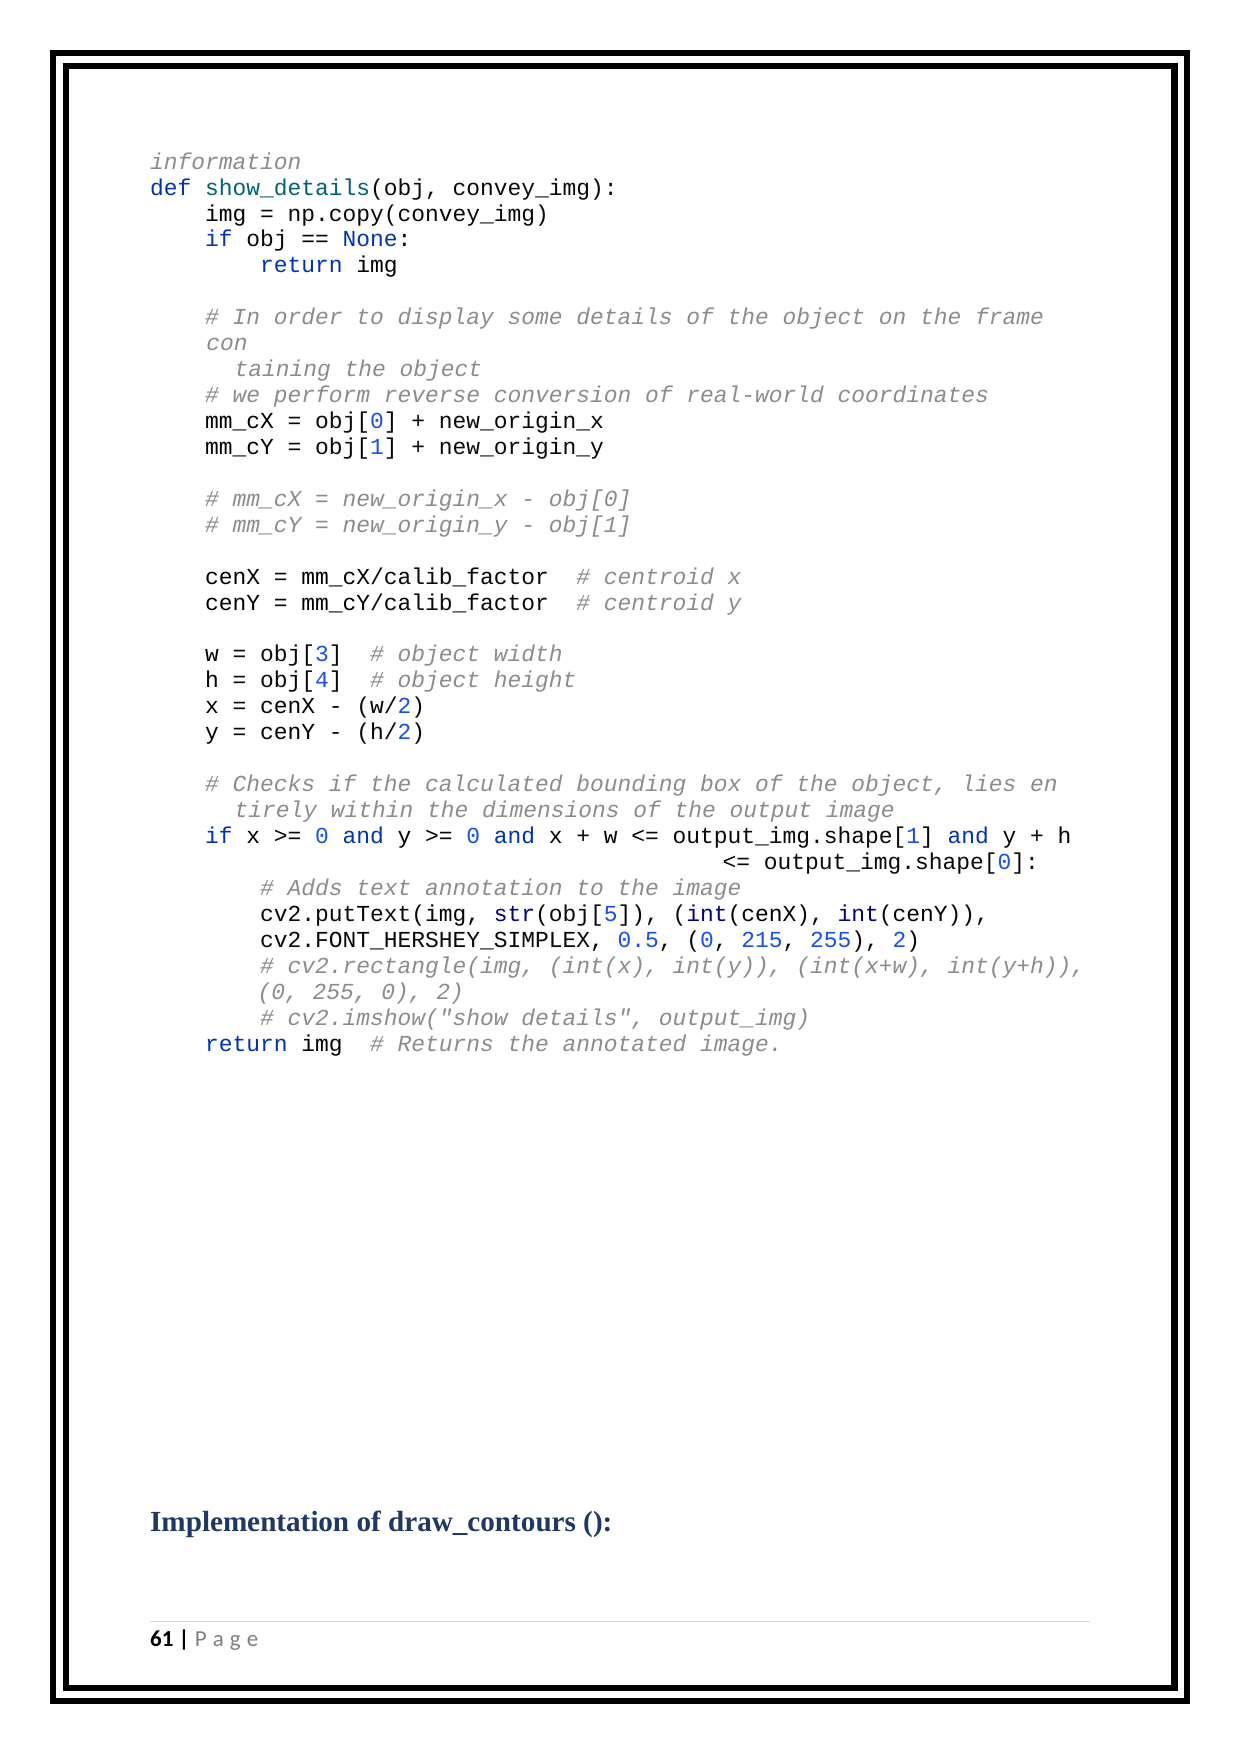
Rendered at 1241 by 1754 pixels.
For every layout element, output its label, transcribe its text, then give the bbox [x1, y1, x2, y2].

text (0, 255, 0), 2) # cv2.imshow("show details", output_img) return img # Returns the annotated image. [150, 980, 1090, 1112]
text cv2.FONT_HERSHEY_SIMPLEX, 0.5, (0, 215, 255), 2) # cv2.rectangle(img, (int(x), int(y)), (int(x+w), int(y+h)), [150, 928, 1090, 980]
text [150, 150, 1090, 332]
text <= output_img.shape[0]: # Adds text annotation to the image cv2.putText(img, str(obj[5]), (int(cenX), int(cenY)), [150, 850, 1090, 928]
text Implementation of draw_contours (): [150, 1504, 1090, 1538]
text con [150, 332, 1090, 357]
text tirely within the dimensions of the output image if x >= 0 and y >= 0 and x + w <= output_img.shape[1] and y + h [150, 798, 1090, 850]
text taining the object # we perform reverse conversion of real-world coordinates mm_cX = obj[0] + new_origin_x mm_cY = obj[1] + new_origin_y # mm_cX = new_origin_x - obj[0] # mm_cY = new_origin_y - obj[1] cenX = mm_cX/calib_factor # centroid x cenY = mm_cY/calib_factor # centroid y w = obj[3] # object width h = obj[4] # object height x = cenX - (w/2) y = cenY - (h/2) # Checks if the calculated bounding box of the object, lies en [150, 357, 1090, 798]
